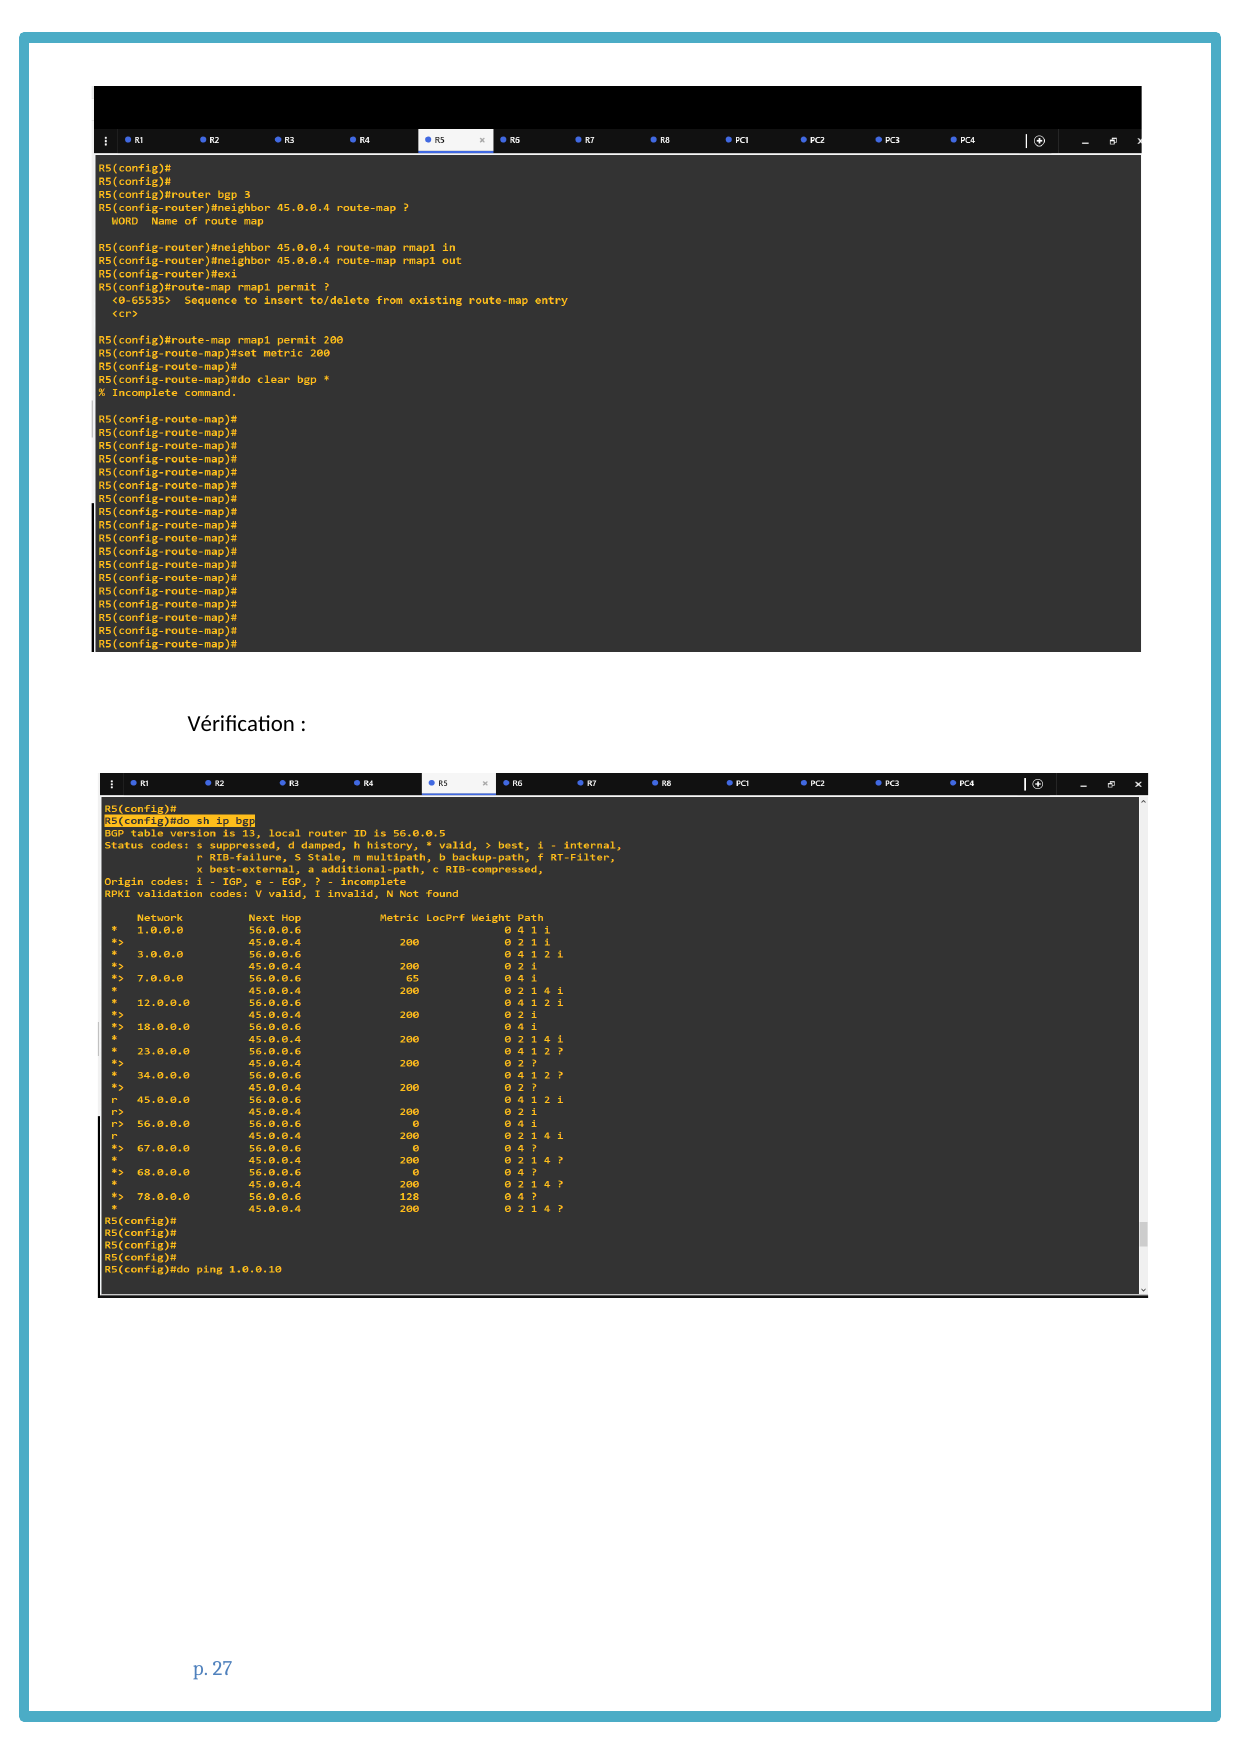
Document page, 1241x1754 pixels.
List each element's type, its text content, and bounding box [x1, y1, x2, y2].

picture [91, 86, 1142, 652]
picture [97, 773, 1149, 1298]
text Vérification : [187, 709, 1053, 737]
